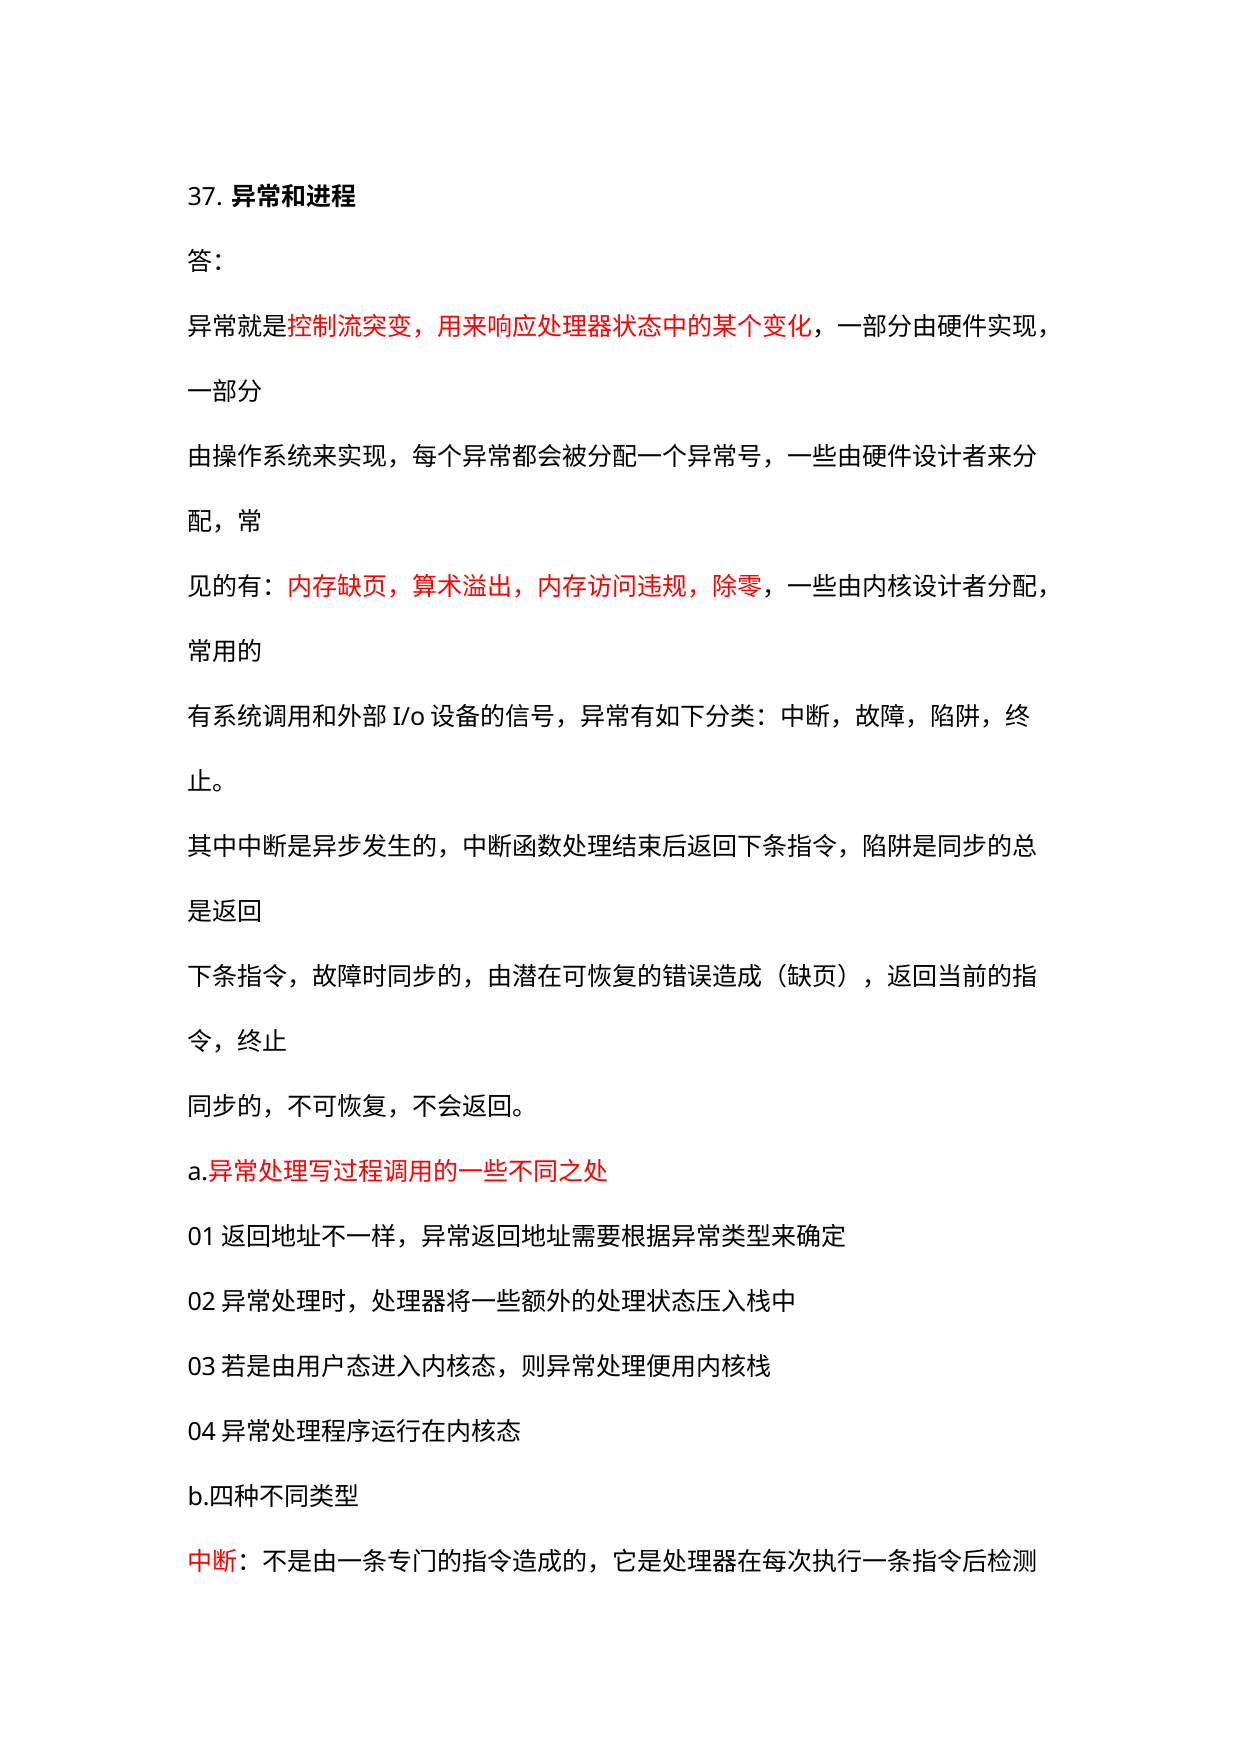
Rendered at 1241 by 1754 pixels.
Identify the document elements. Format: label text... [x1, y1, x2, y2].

text 03若是由用户态进入内核态，则异常处理便用内核栈 [187, 1332, 1053, 1397]
text 异常就是控制流突变，用来响应处理器状态中的某个变化，一部分由硬件实现，一部分 [187, 292, 1053, 422]
text 见的有：内存缺页，算术溢出，内存访问违规，除零，一些由内核设计者分配，常用的 [187, 552, 1053, 682]
text 04异常处理程序运行在内核态 [187, 1397, 1053, 1462]
list 异常和进程 [187, 162, 1053, 227]
text 其中中断是异步发生的，中断函数处理结束后返回下条指令，陷阱是同步的总是返回 [187, 812, 1053, 942]
text 有系统调用和外部I/o设备的信号，异常有如下分类：中断，故障，陷阱，终止。 [187, 682, 1053, 812]
text b.四种不同类型 [187, 1462, 1053, 1527]
text 下条指令，故障时同步的，由潜在可恢复的错误造成（缺页），返回当前的指令，终止 [187, 942, 1053, 1072]
text 01返回地址不一样，异常返回地址需要根据异常类型来确定 [187, 1202, 1053, 1267]
text 02异常处理时，处理器将一些额外的处理状态压入栈中 [187, 1267, 1053, 1332]
text a.异常处理写过程调用的一些不同之处 [187, 1137, 1053, 1202]
text 同步的，不可恢复，不会返回。 [187, 1072, 1053, 1137]
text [187, 1527, 1053, 1592]
text 答： [187, 227, 1053, 292]
text 由操作系统来实现，每个异常都会被分配一个异常号，一些由硬件设计者来分配，常 [187, 422, 1053, 552]
